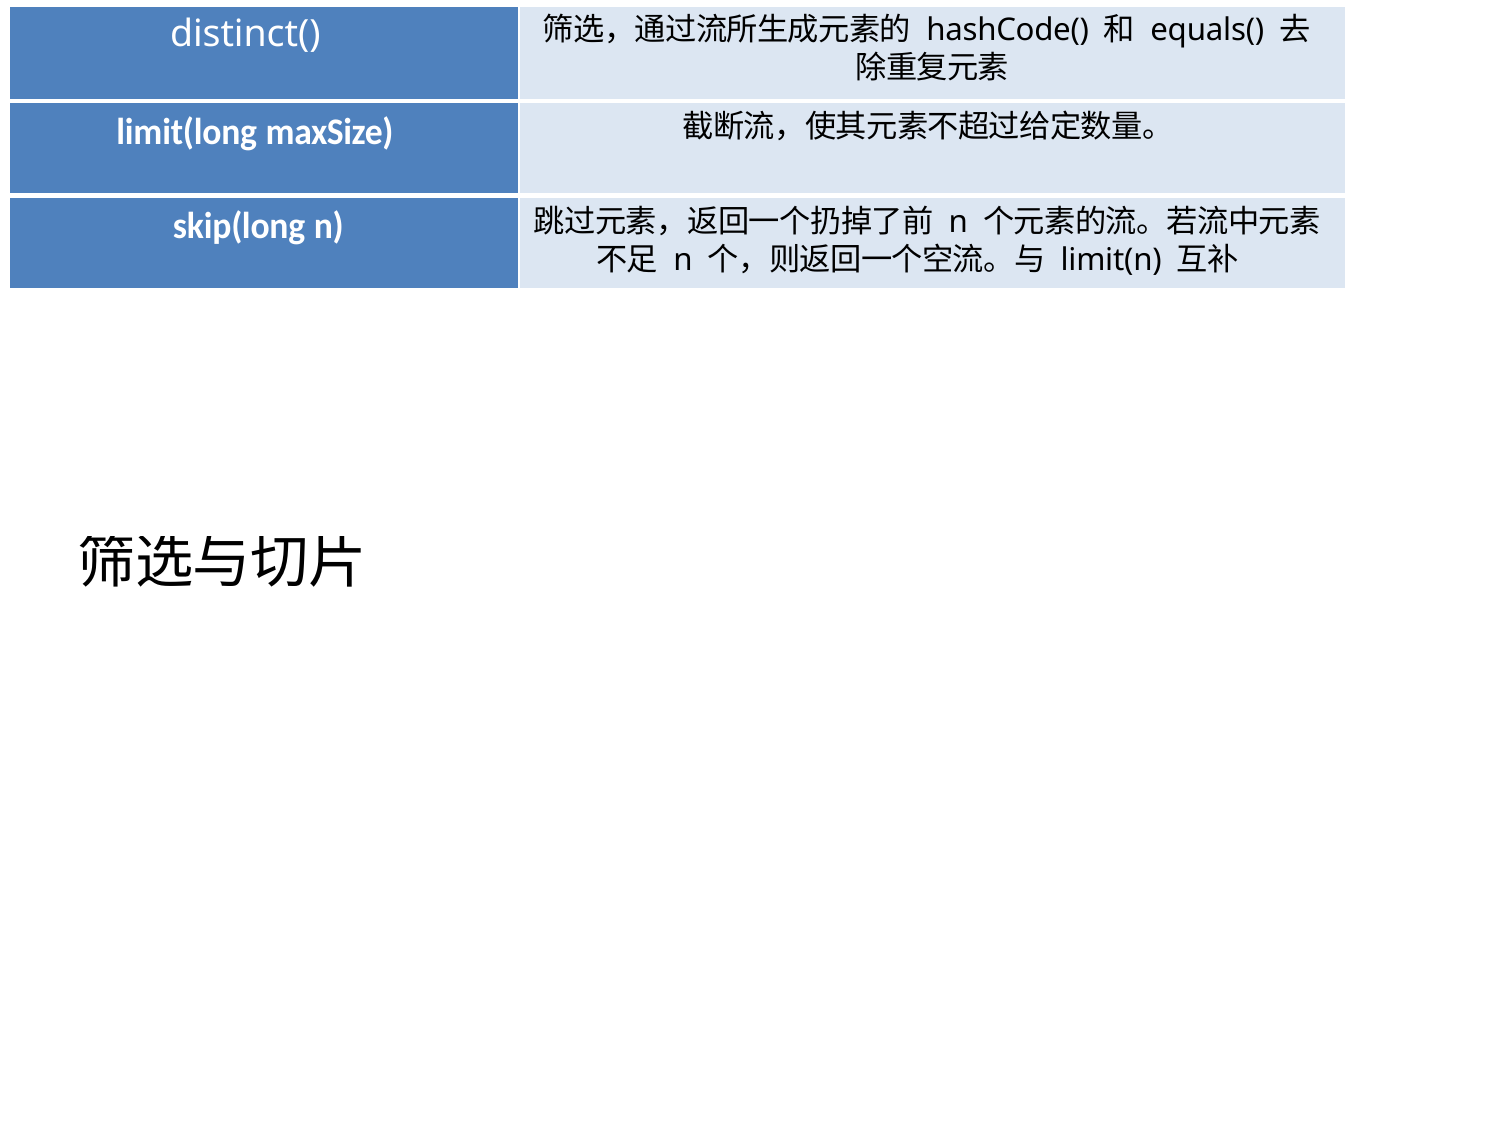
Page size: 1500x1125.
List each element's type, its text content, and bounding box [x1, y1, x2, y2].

table_cell 跳过元素，返回一个扔掉了前 n 个元素的流。若流中元素 不足 n 个，则返回一个空流。与 limit(n) 互补 [520, 198, 1345, 288]
table_cell skip(long n) [10, 198, 518, 288]
table_cell 截断流，使其元素不超过给定数量。 [520, 103, 1345, 193]
table_cell limit(long maxSize) [10, 103, 518, 193]
table_cell 筛选，通过流所生成元素的 hashCode() 和 equals() 去 除重复元素 [520, 7, 1345, 99]
table_cell distinct() [10, 7, 518, 99]
